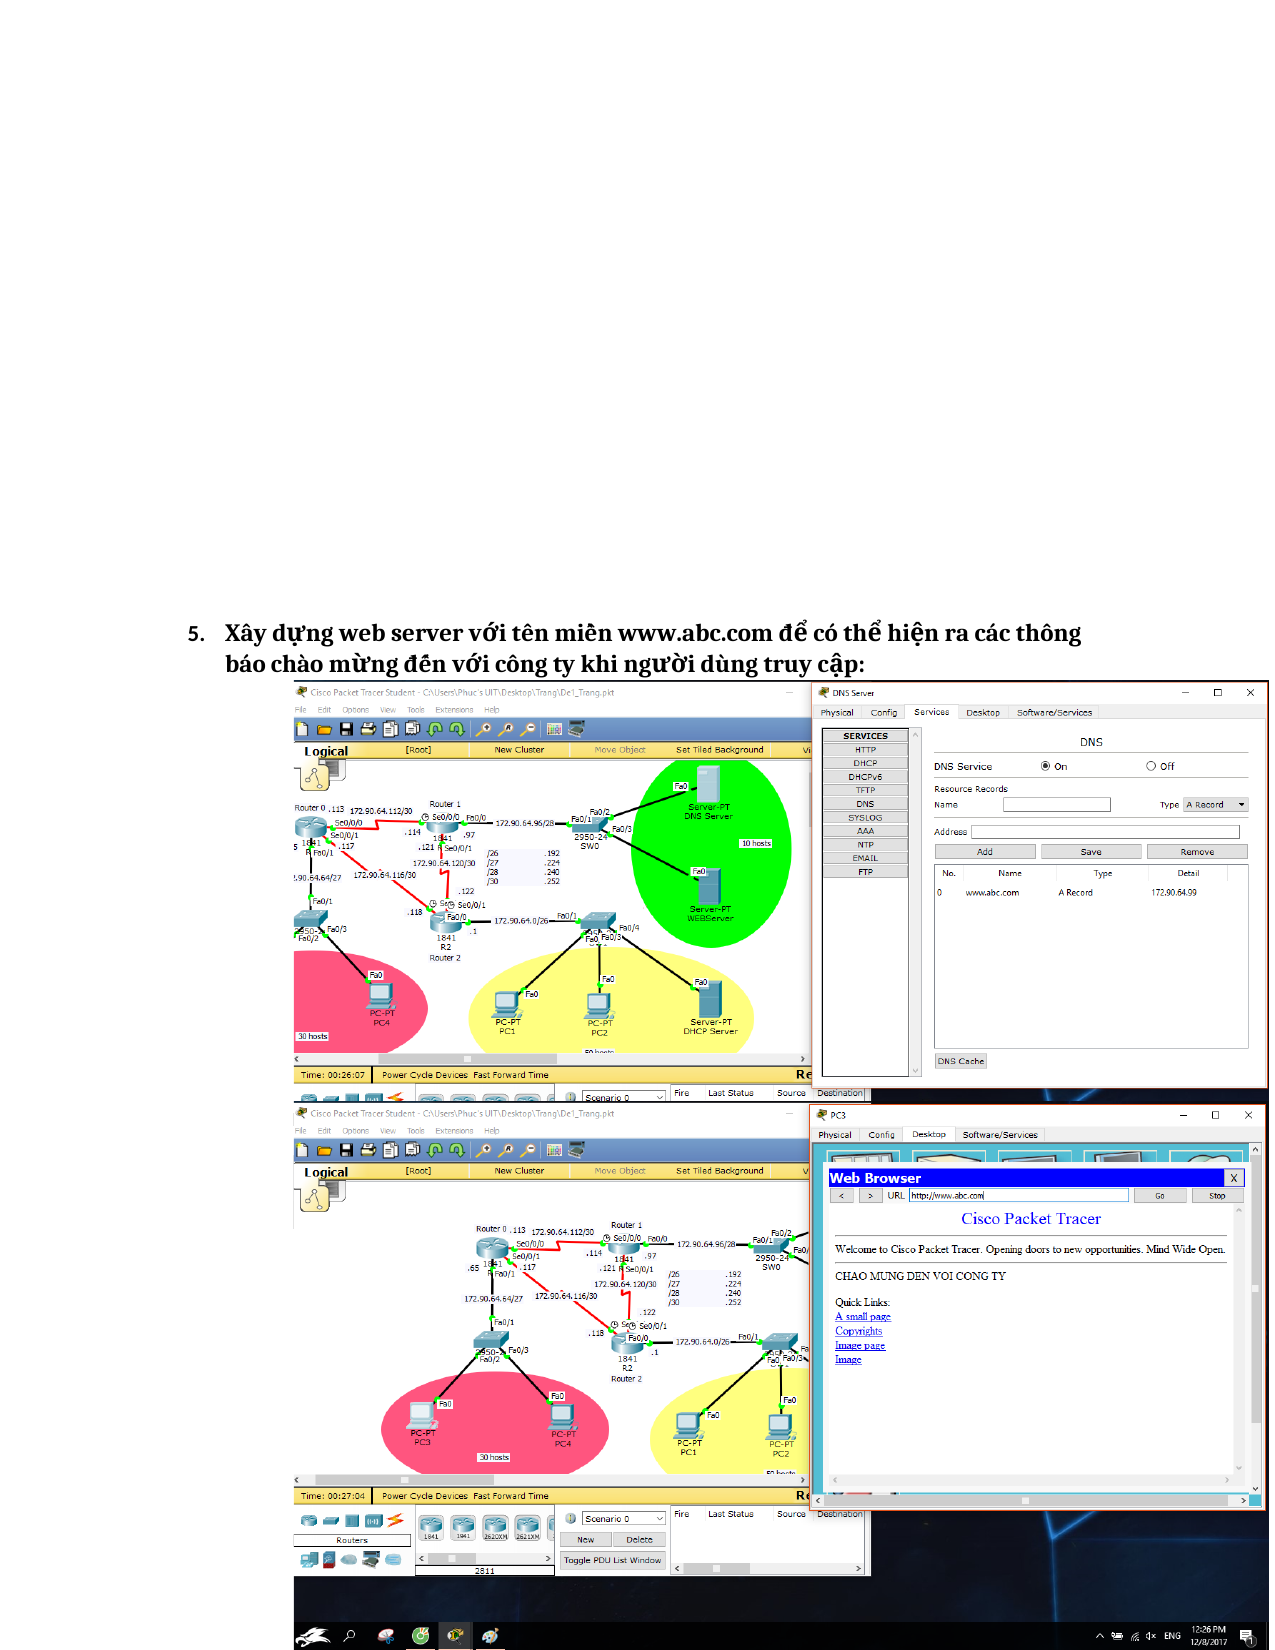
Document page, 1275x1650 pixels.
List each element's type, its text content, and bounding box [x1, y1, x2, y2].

picture [293, 680, 1269, 1650]
list Xây dựng web server với tên miền www.abc.com để có thể hiện ra các thông báo chào mừng đến với công ty khi người dùng truy cập: [187, 619, 1125, 678]
